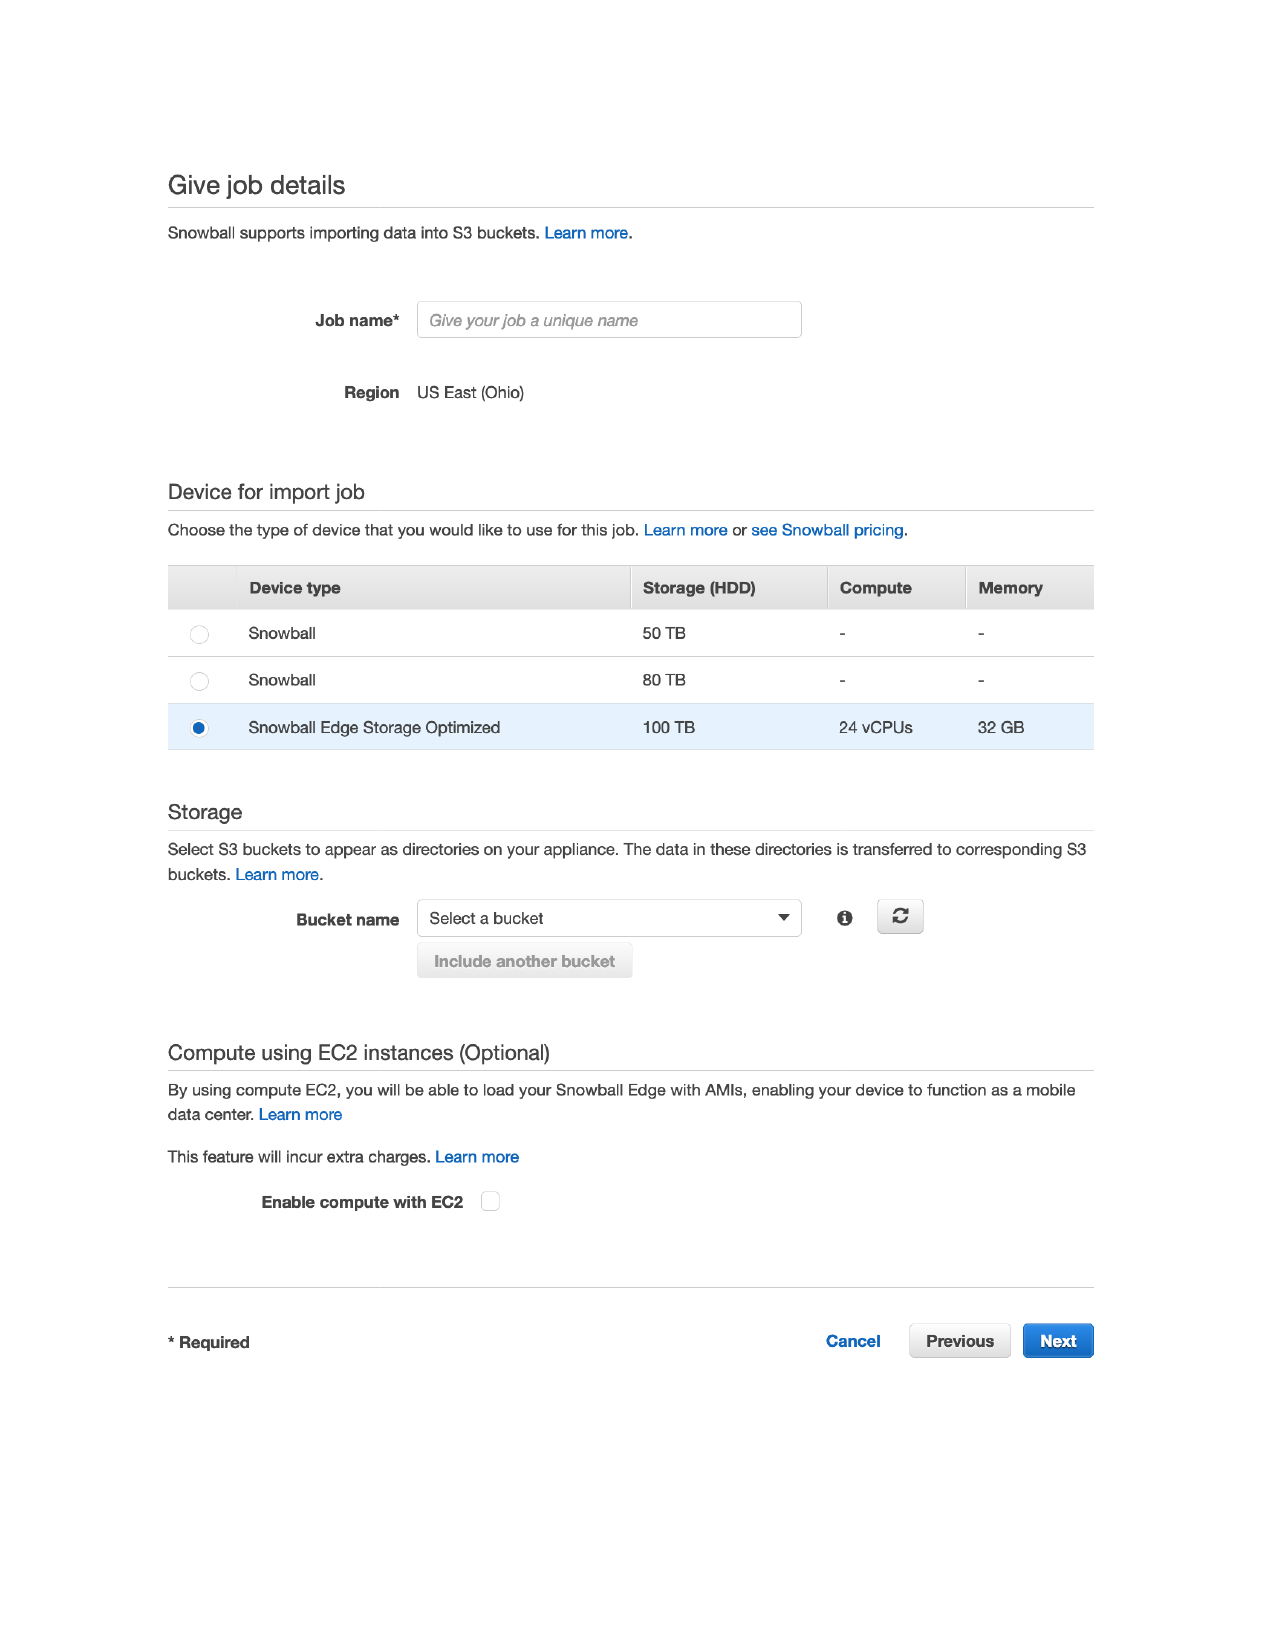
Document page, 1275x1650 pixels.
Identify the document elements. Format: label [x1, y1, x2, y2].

picture [150, 150, 1125, 1373]
